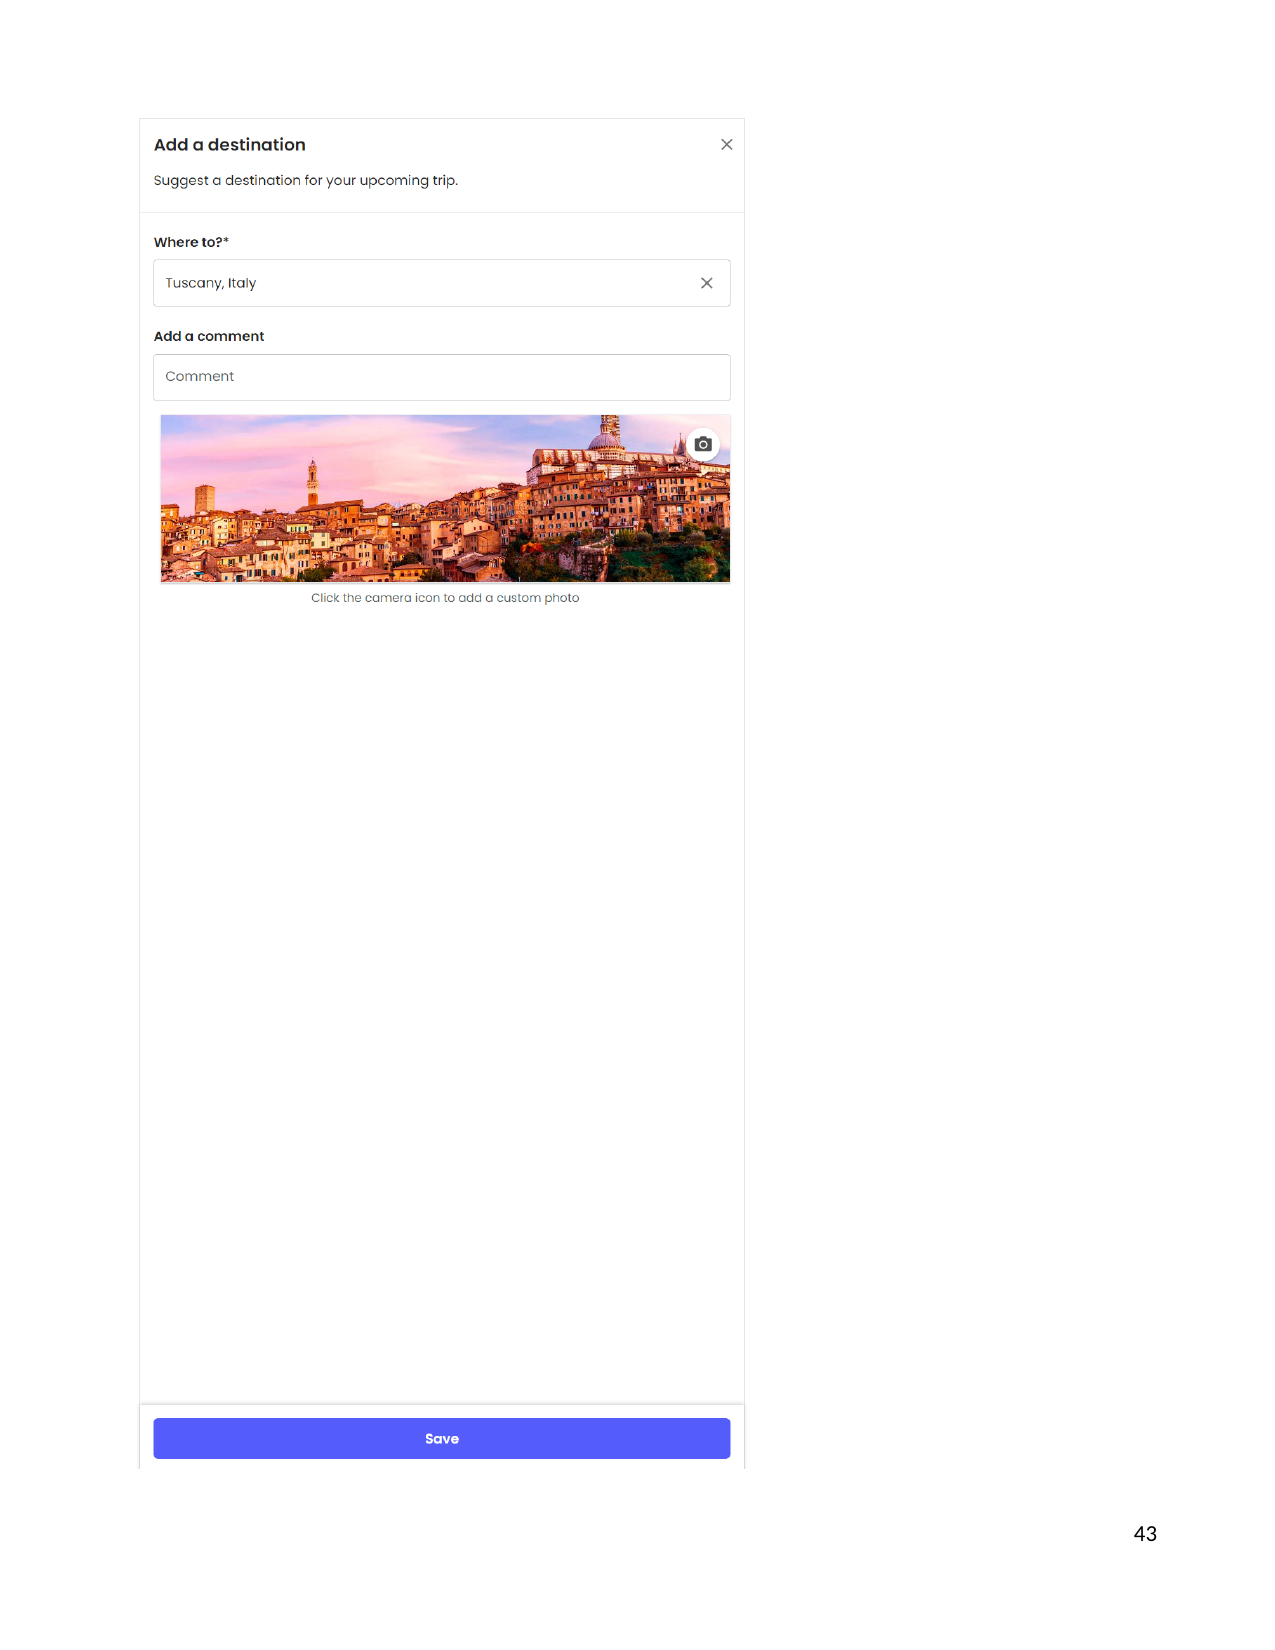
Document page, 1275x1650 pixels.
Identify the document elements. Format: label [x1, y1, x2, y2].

picture [118, 118, 782, 1469]
